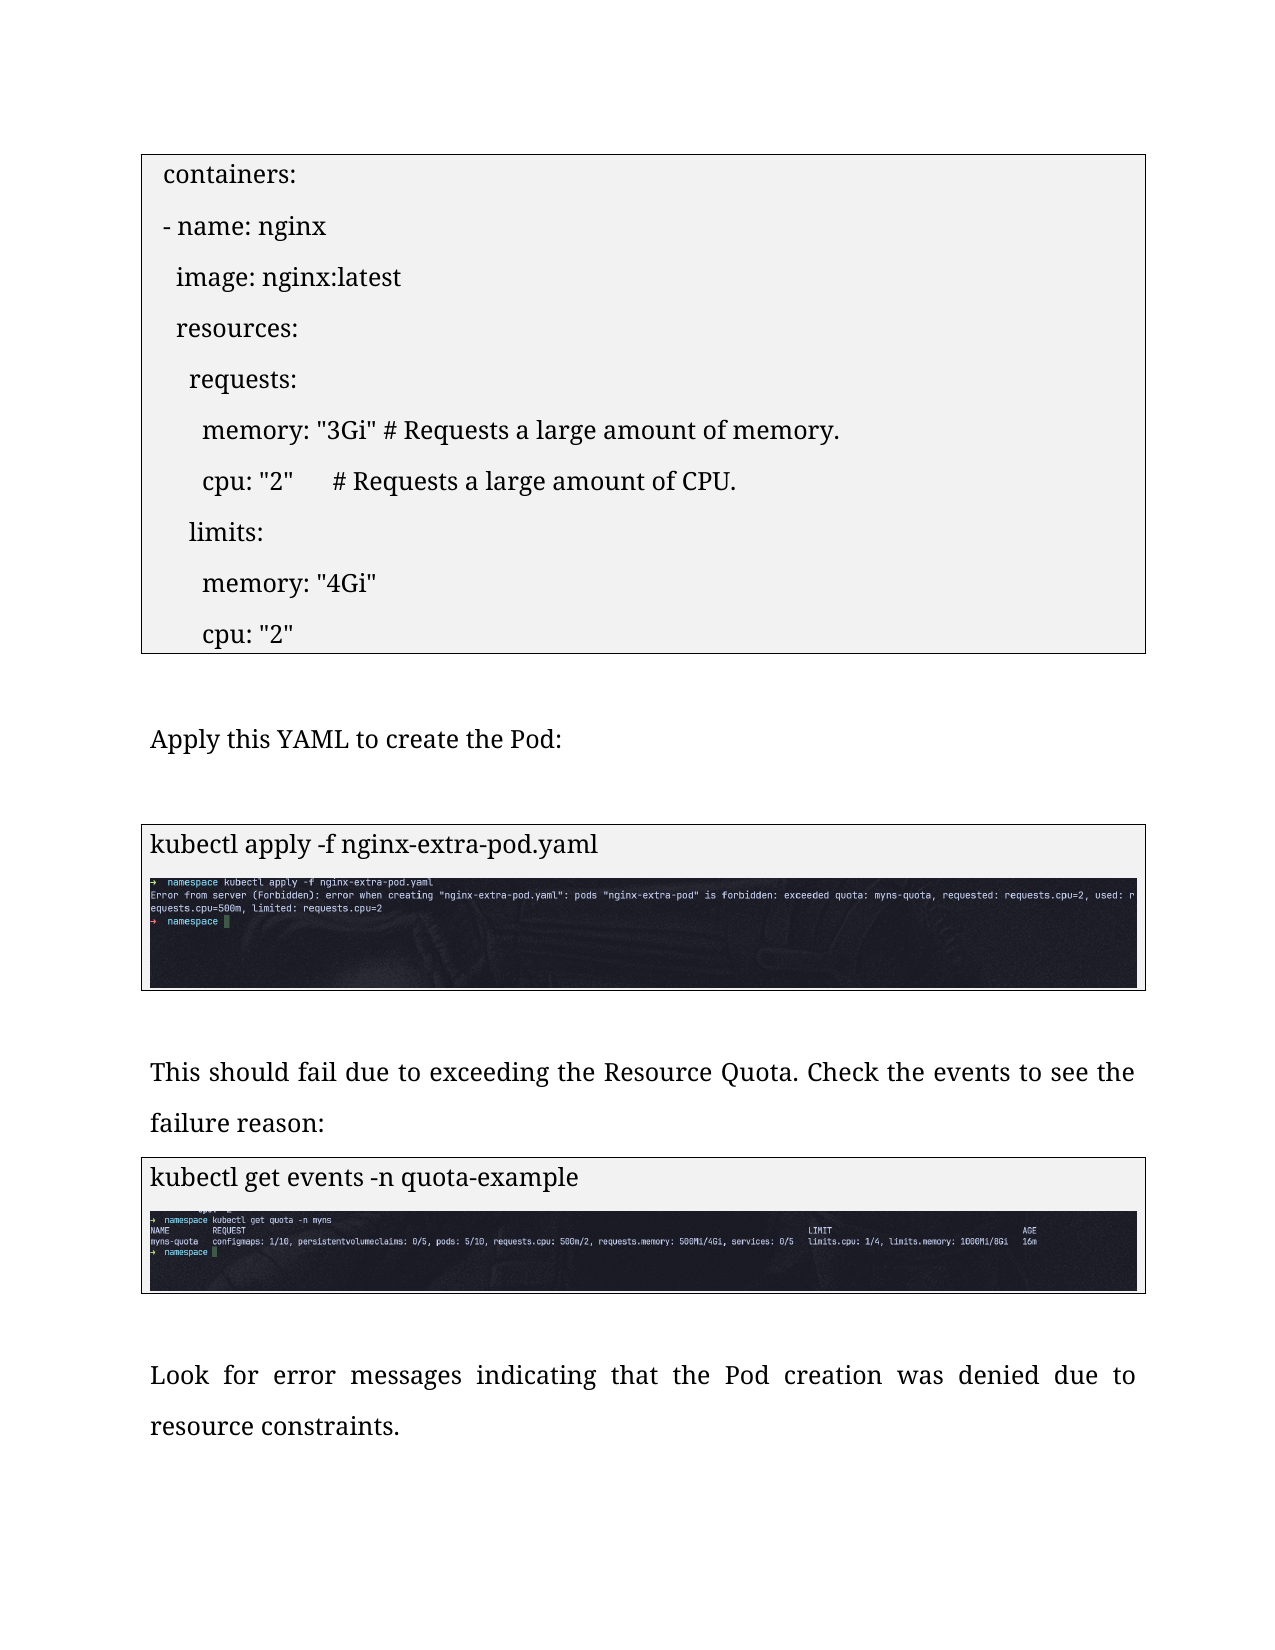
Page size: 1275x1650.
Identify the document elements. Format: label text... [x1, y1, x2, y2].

text cpu: "2" [142, 613, 1145, 653]
text kubectl apply -f nginx-extra-pod.yaml [142, 825, 1145, 861]
text cpu: "2" # Requests a large amount of CPU. [142, 460, 1145, 497]
text limits: [142, 511, 1145, 548]
picture [150, 1211, 1137, 1291]
text kubectl get events -n quota-example [142, 1158, 1145, 1194]
text Look for error messages indicating that the Pod creation was denied due to resource constraints. [150, 1358, 1137, 1443]
text Apply this YAML to create the Pod: [150, 722, 1137, 756]
text resources: [142, 307, 1145, 344]
text requests: [142, 358, 1145, 395]
text memory: "4Gi" [142, 562, 1145, 599]
text This should fail due to exceeding the Resource Quota. Check the events to see the failure reason: [150, 1055, 1137, 1140]
text image: nginx:latest [142, 256, 1145, 293]
text - name: nginx [142, 205, 1145, 242]
picture [150, 878, 1137, 988]
text containers: [142, 155, 1145, 191]
text memory: "3Gi" # Requests a large amount of memory. [142, 409, 1145, 446]
